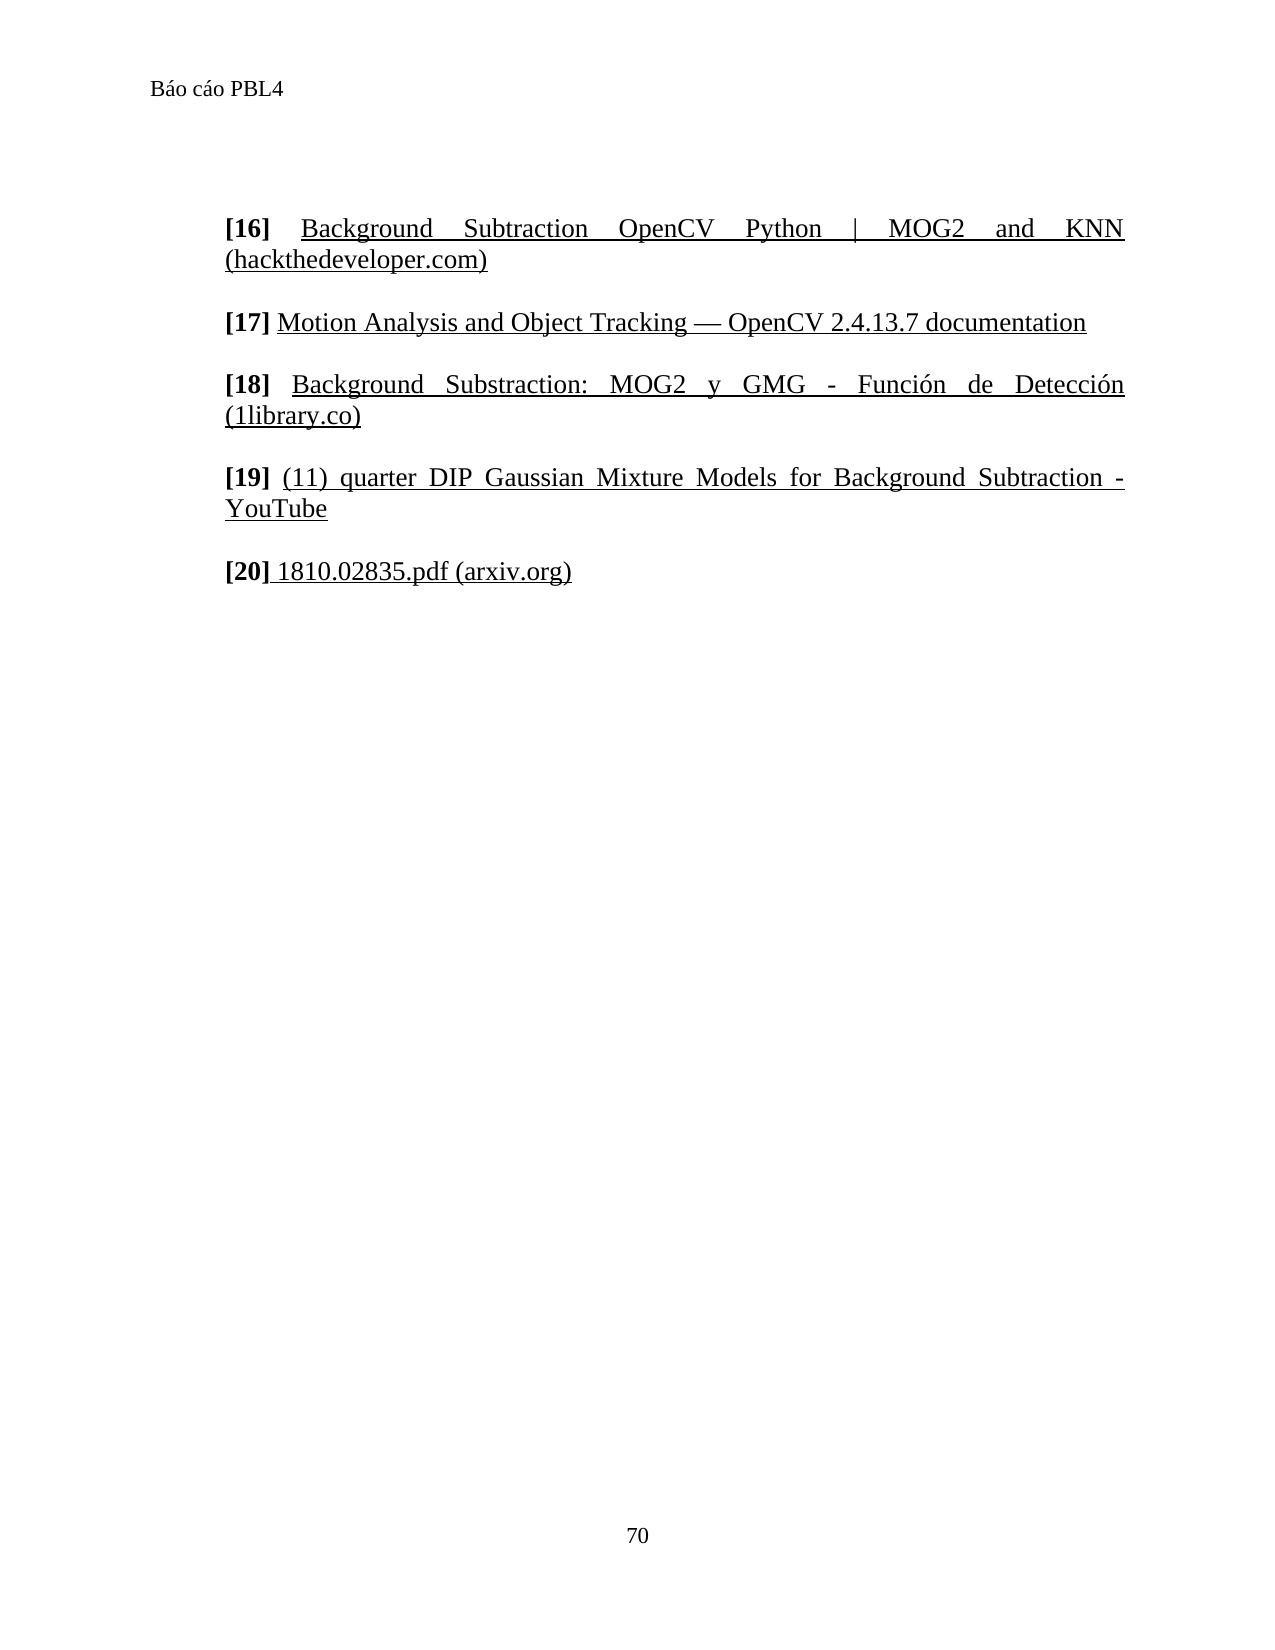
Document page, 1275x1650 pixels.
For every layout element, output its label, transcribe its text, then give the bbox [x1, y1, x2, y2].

list [20] 1810.02835.pdf (arxiv.org) [225, 555, 1125, 586]
list [16] Background Subtraction OpenCV Python | MOG2 and KNN (hackthedeveloper.com) [225, 212, 1125, 274]
list [17] Motion Analysis and Object Tracking — OpenCV 2.4.13.7 documentation [225, 306, 1125, 337]
list [19] (11) quarter DIP Gaussian Mixture Models for Background Subtraction - YouTube [225, 461, 1125, 524]
list [18] Background Substraction: MOG2 y GMG - Función de Detección (1library.co) [225, 368, 1125, 430]
